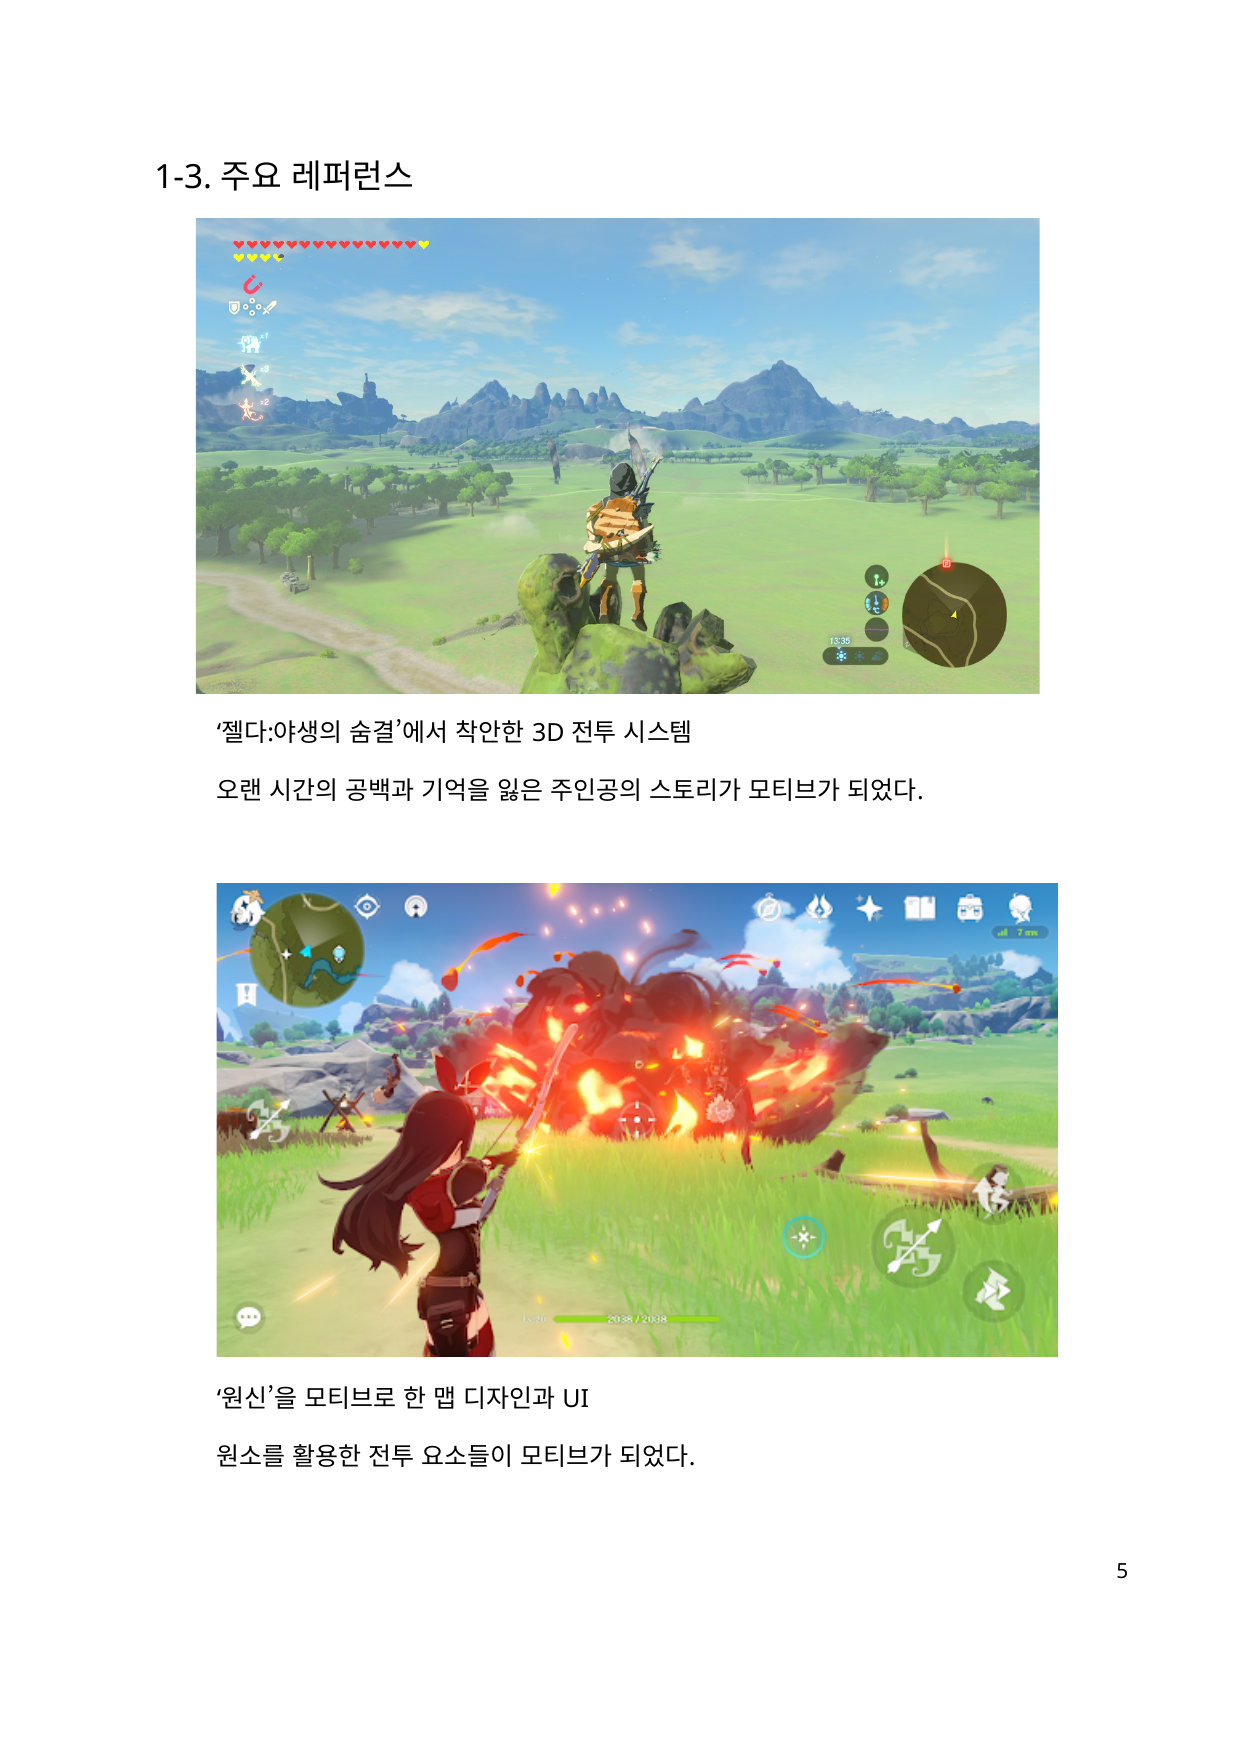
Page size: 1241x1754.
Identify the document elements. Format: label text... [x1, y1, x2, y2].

text ‘원신’을 모티브로 한 맵 디자인과 UI [217, 1378, 1107, 1415]
picture [195, 218, 1040, 694]
subtitle 1-3. 주요 레퍼런스 [154, 150, 1128, 198]
text 오랜 시간의 공백과 기억을 잃은 주인공의 스토리가 모티브가 되었다. [217, 770, 1107, 806]
text ‘젤다:야생의 숨결’에서 착안한 3D 전투 시스템 [217, 712, 1107, 748]
text 원소를 활용한 전투 요소들이 모티브가 되었다. [217, 1436, 1107, 1473]
picture [216, 883, 1058, 1357]
